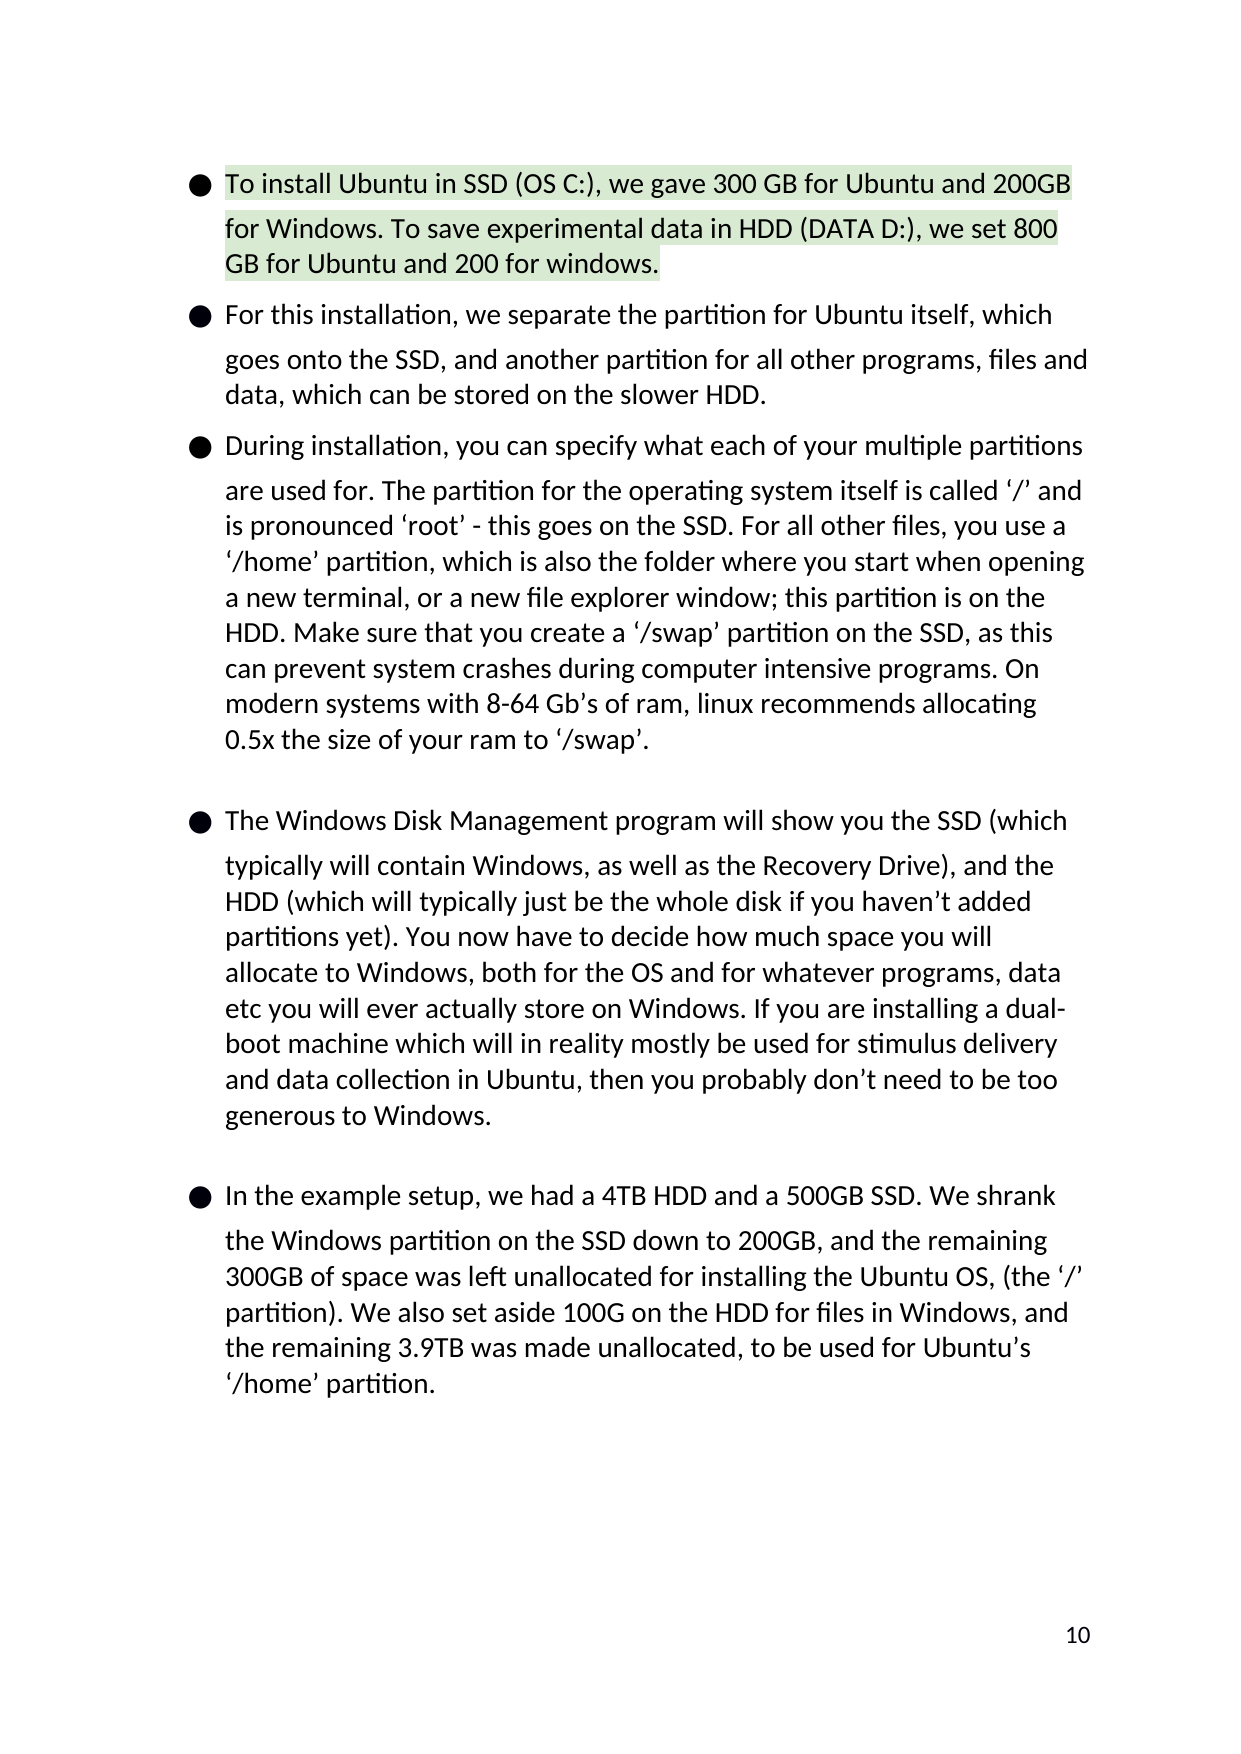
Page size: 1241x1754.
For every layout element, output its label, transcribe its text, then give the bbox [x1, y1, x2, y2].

list To install Ubuntu in SSD (OS C:), we gave 300 GB for Ubuntu and 200GB for Windows. To save experimental data in HDD (DATA D:), we set 800 GB for Ubuntu and 200 for windows. [187, 150, 1090, 281]
list For this installation, we separate the partition for Ubuntu itself, which goes onto the SSD, and another partition for all other programs, files and data, which can be stored on the slower HDD. [187, 281, 1090, 412]
list During installation, you can specify what each of your multiple partitions are used for. The partition for the operating system itself is called ‘/’ and is pronounced ‘root’ - this goes on the SSD. For all other files, you use a ‘/home’ partition, which is also the folder where you start when opening a new terminal, or a new file explorer window; this partition is on the HDD. Make sure that you create a ‘/swap’ partition on the SSD, as this can prevent system crashes during computer intensive programs. On modern systems with 8-64 Gb’s of ram, linux recommends allocating 0.5x the size of your ram to ‘/swap’. [187, 412, 1090, 757]
list In the example setup, we had a 4TB HDD and a 500GB SSD. We shrank the Windows partition on the SSD down to 200GB, and the remaining 300GB of space was left unallocated for installing the Ubuntu OS, (the ‘/’ partition). We also set aside 100G on the HDD for files in Windows, and the remaining 3.9TB was made unallocated, to be used for Ubuntu’s ‘/home’ partition. [187, 1163, 1090, 1401]
list The Windows Disk Management program will show you the SSD (which typically will contain Windows, as well as the Recovery Drive), and the HDD (which will typically just be the whole disk if you haven’t added partitions yet). You now have to decide how much space you will allocate to Windows, both for the OS and for whatever programs, data etc you will ever actually store on Windows. If you are installing a dual-boot machine which will in reality mostly be used for stimulus delivery and data collection in Ubuntu, then you probably don’t need to be too generous to Windows. [187, 787, 1090, 1132]
